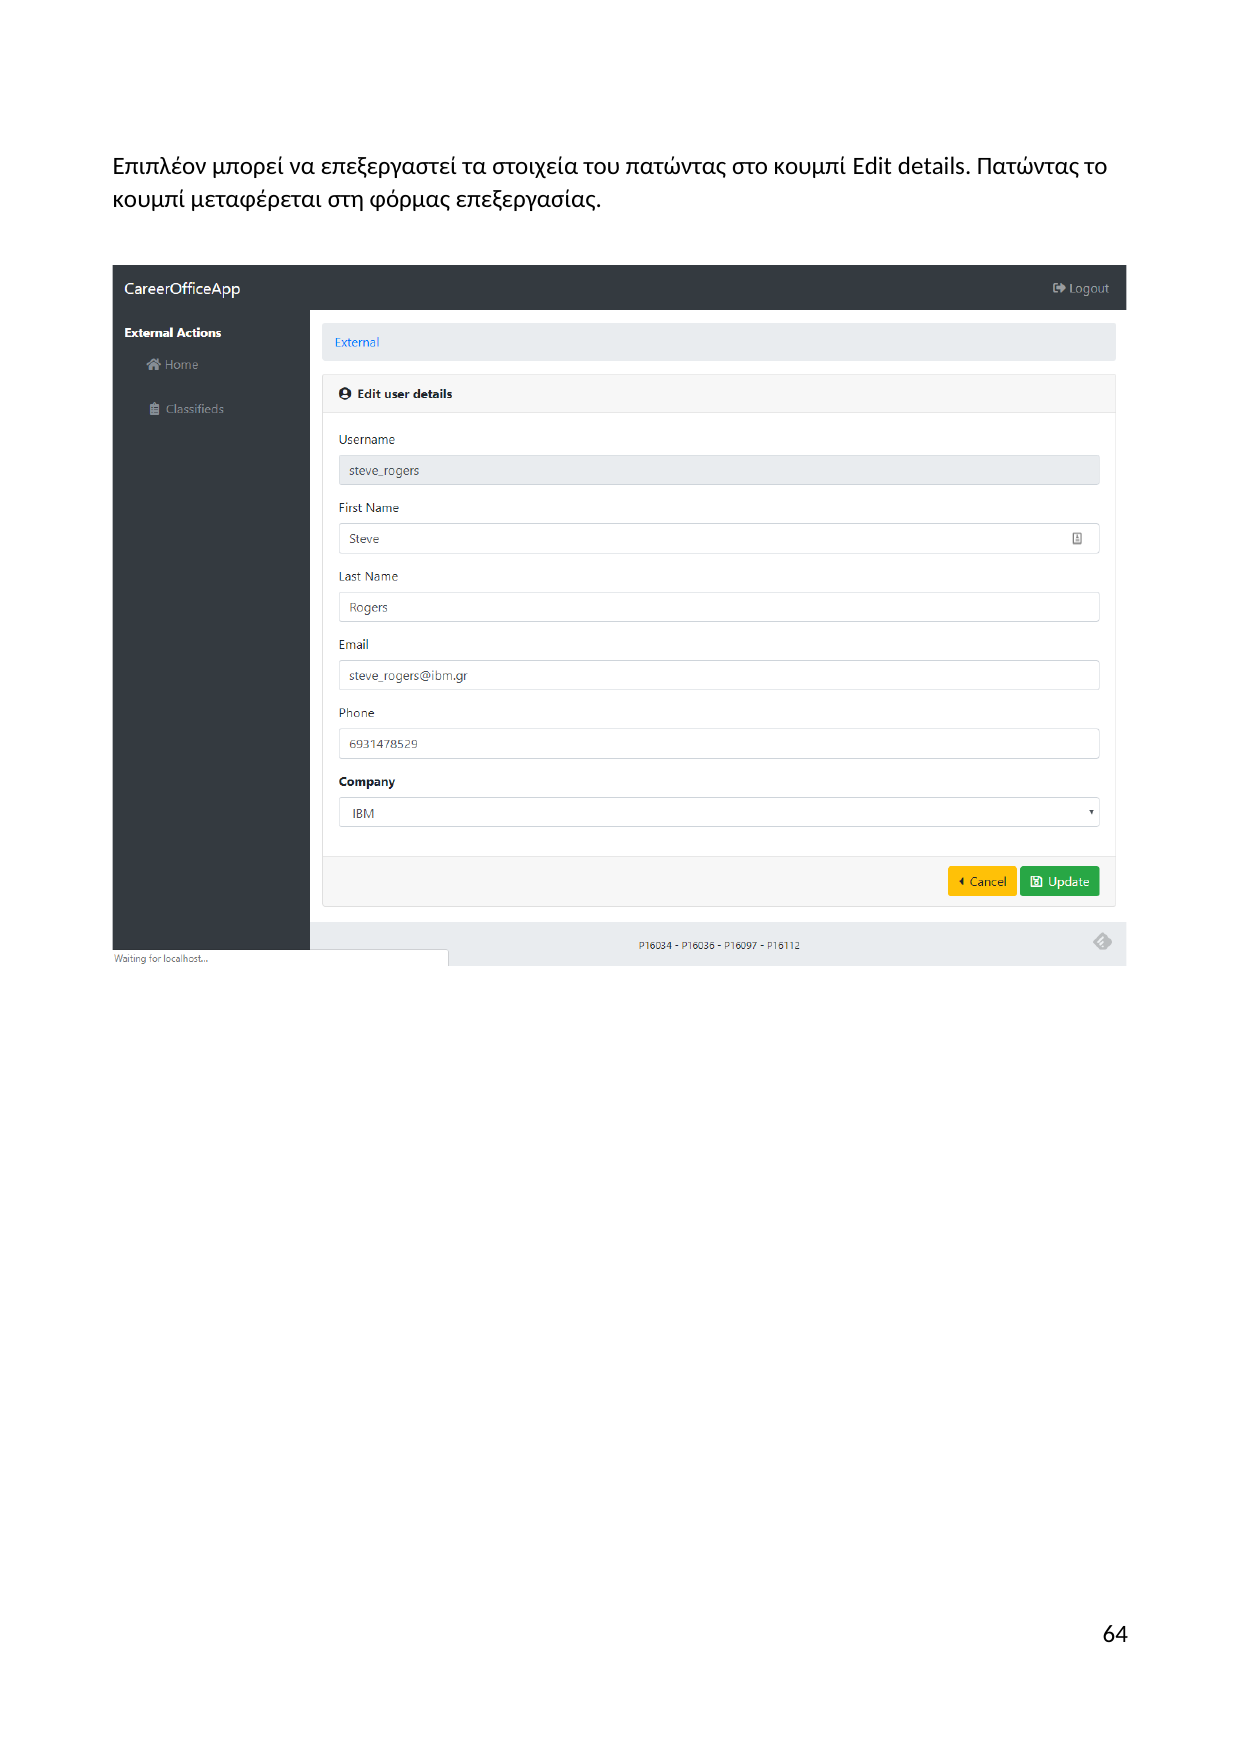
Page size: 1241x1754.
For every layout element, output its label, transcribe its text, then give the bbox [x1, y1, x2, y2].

text Επιπλέον μπορεί να επεξεργαστεί τα στοιχεία του πατώντας στο κουμπί Edit details. Πατώντας το κουμπί μεταφέρεται στη φόρμας επεξεργασίας. [112, 150, 1128, 213]
picture [112, 265, 1127, 966]
